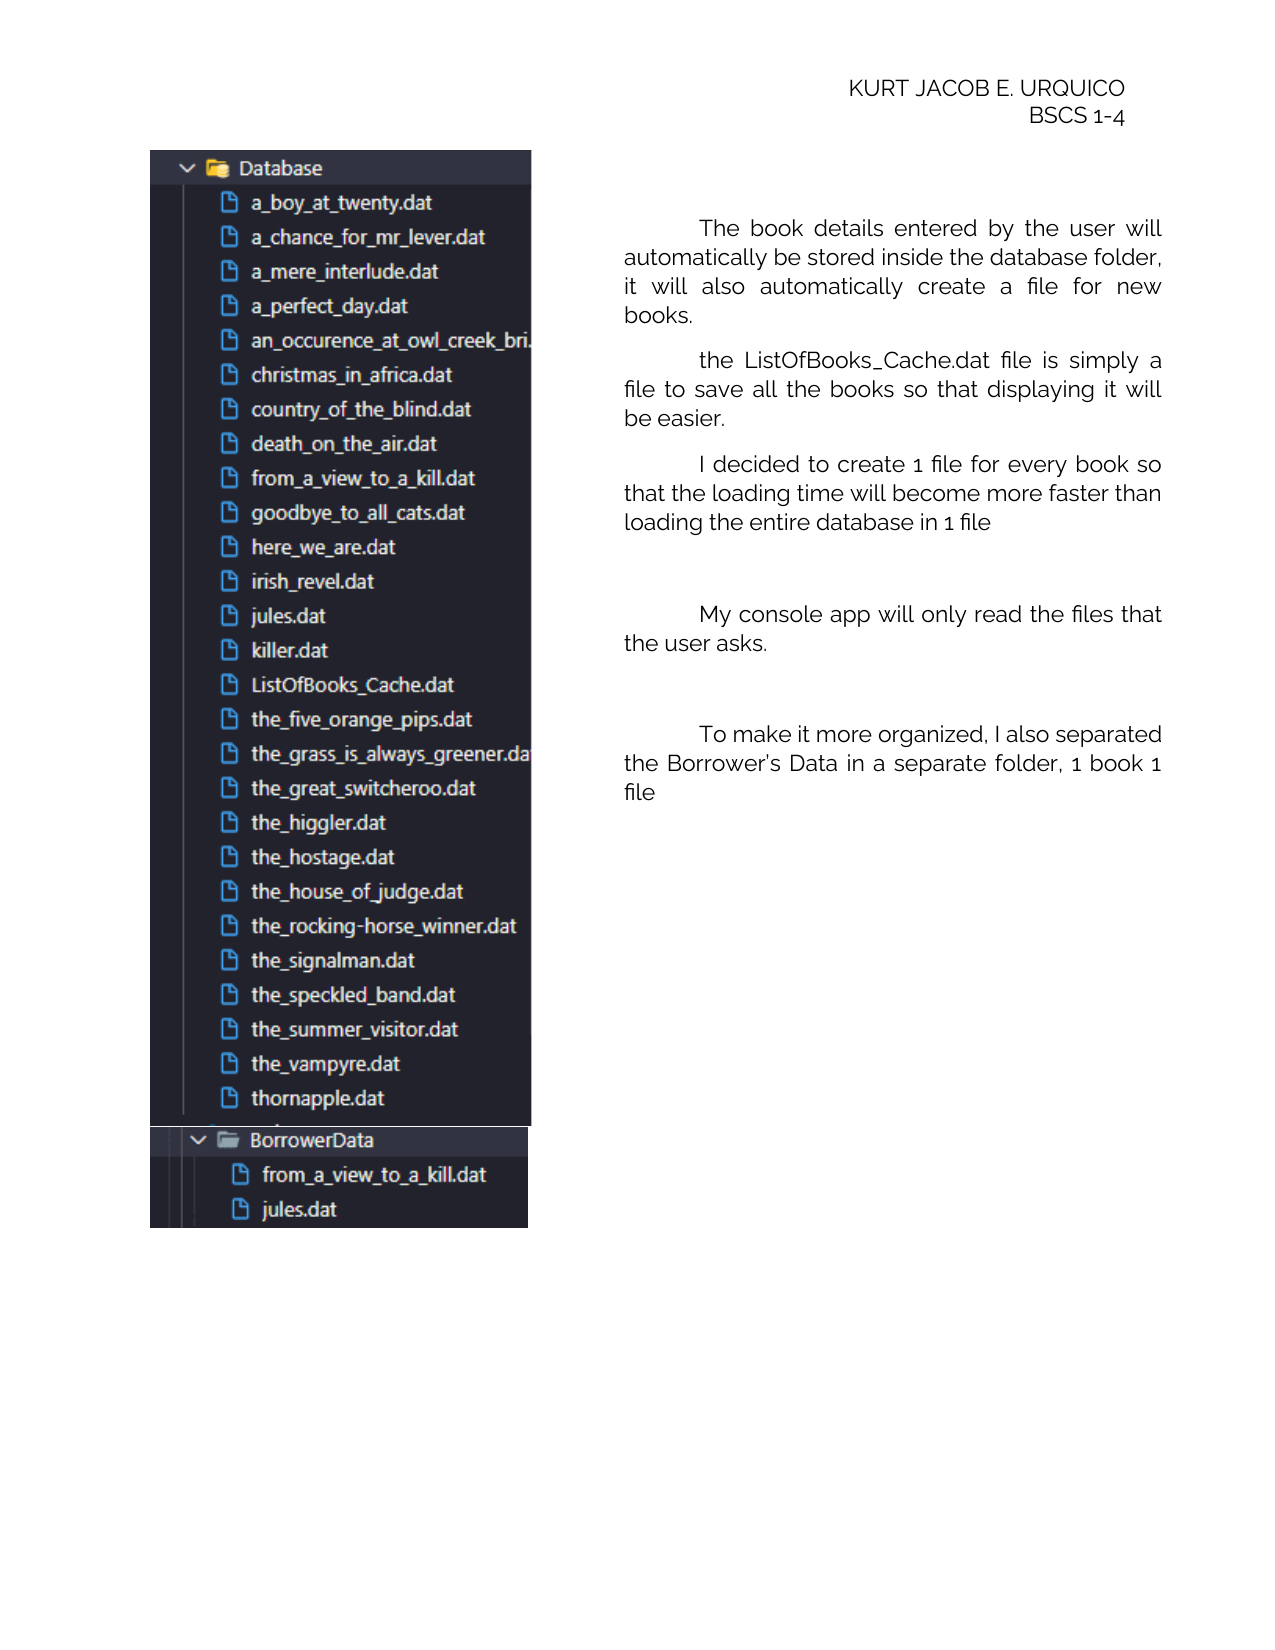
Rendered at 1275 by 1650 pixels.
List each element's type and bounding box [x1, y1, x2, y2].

picture [150, 150, 532, 1126]
picture [150, 1127, 528, 1228]
